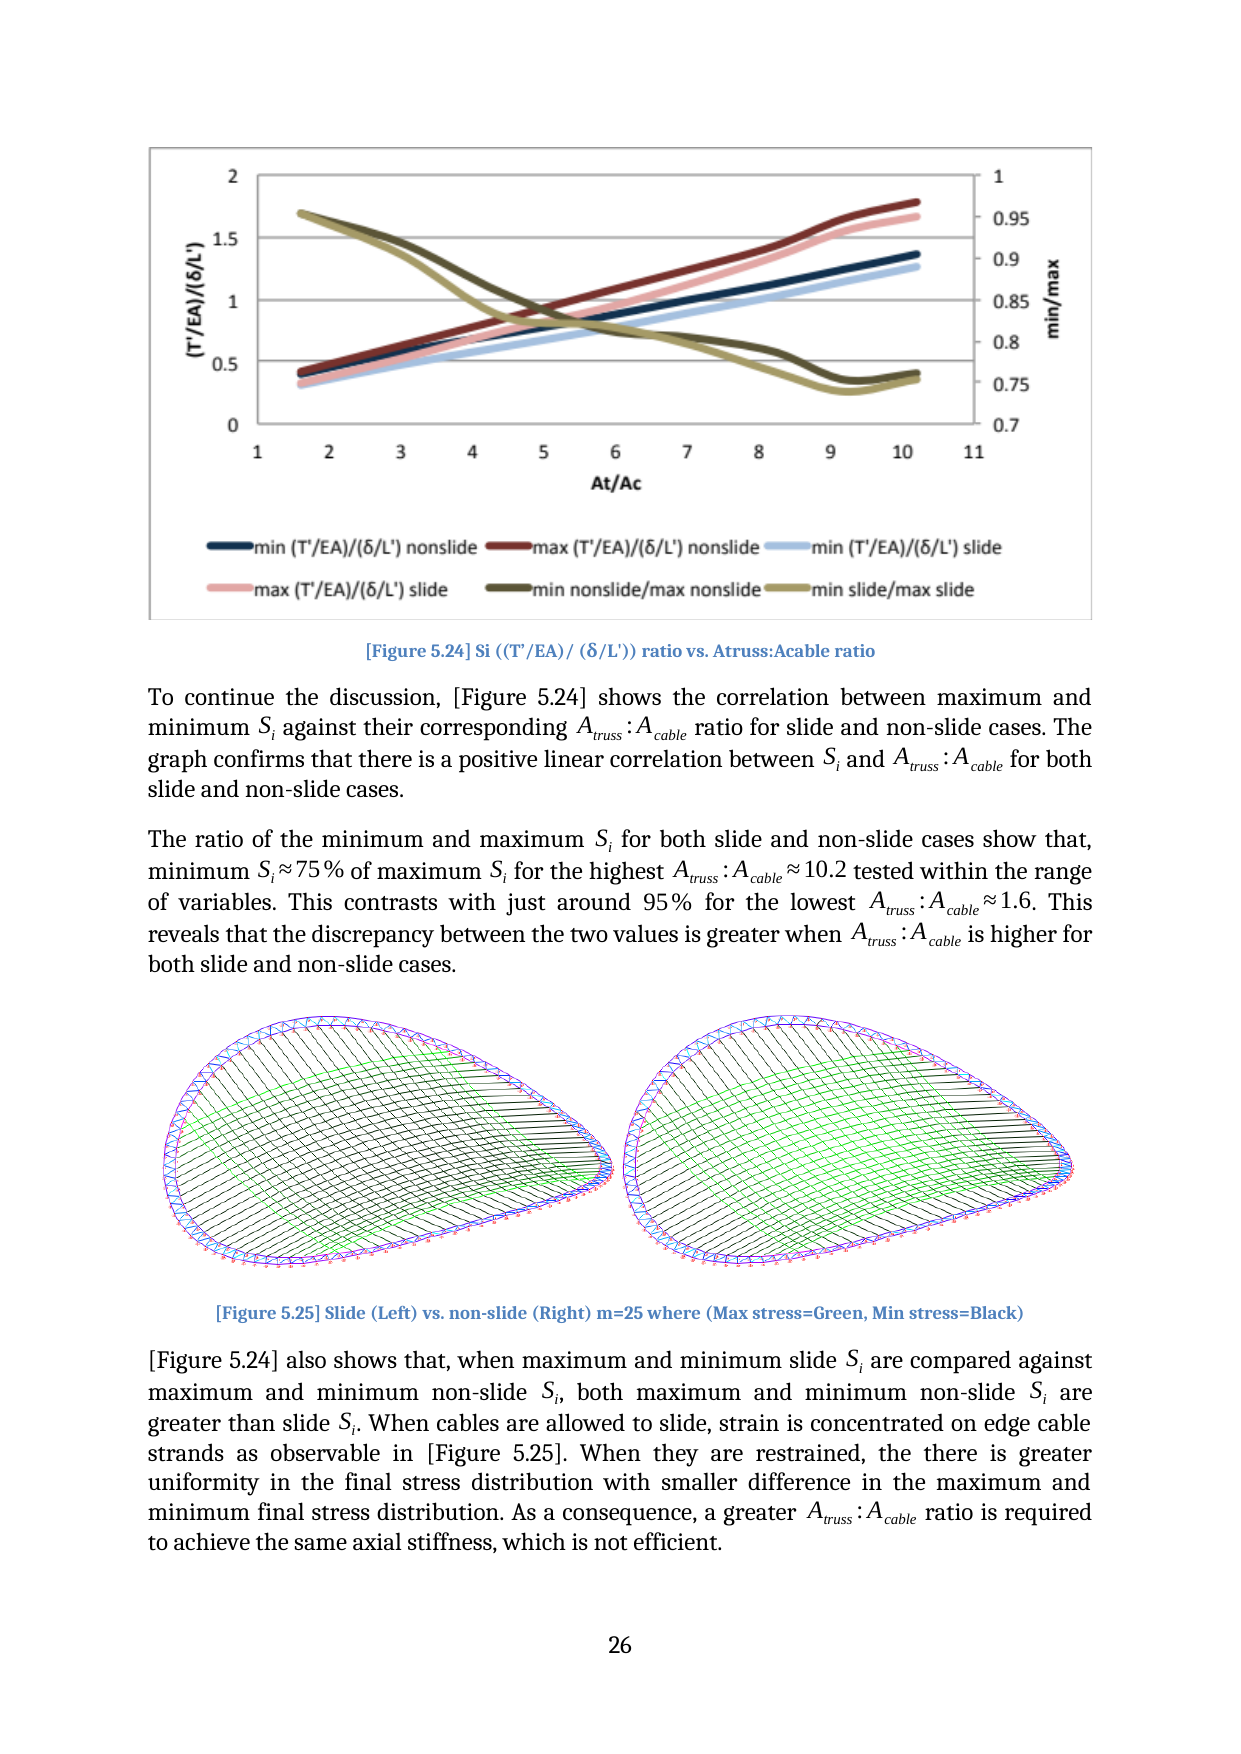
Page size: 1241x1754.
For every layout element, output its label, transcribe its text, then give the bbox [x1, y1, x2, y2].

picture [147, 999, 1093, 1282]
text The ratio of the minimum and maximum for both slide and non-slide cases show that, minimum of maximum for the highest tested within the range of variables. This contrasts with just around for the lowest . This reveals that the discrepancy between the two values is greater when is higher for both slide and non-slide cases. [148, 824, 1092, 978]
